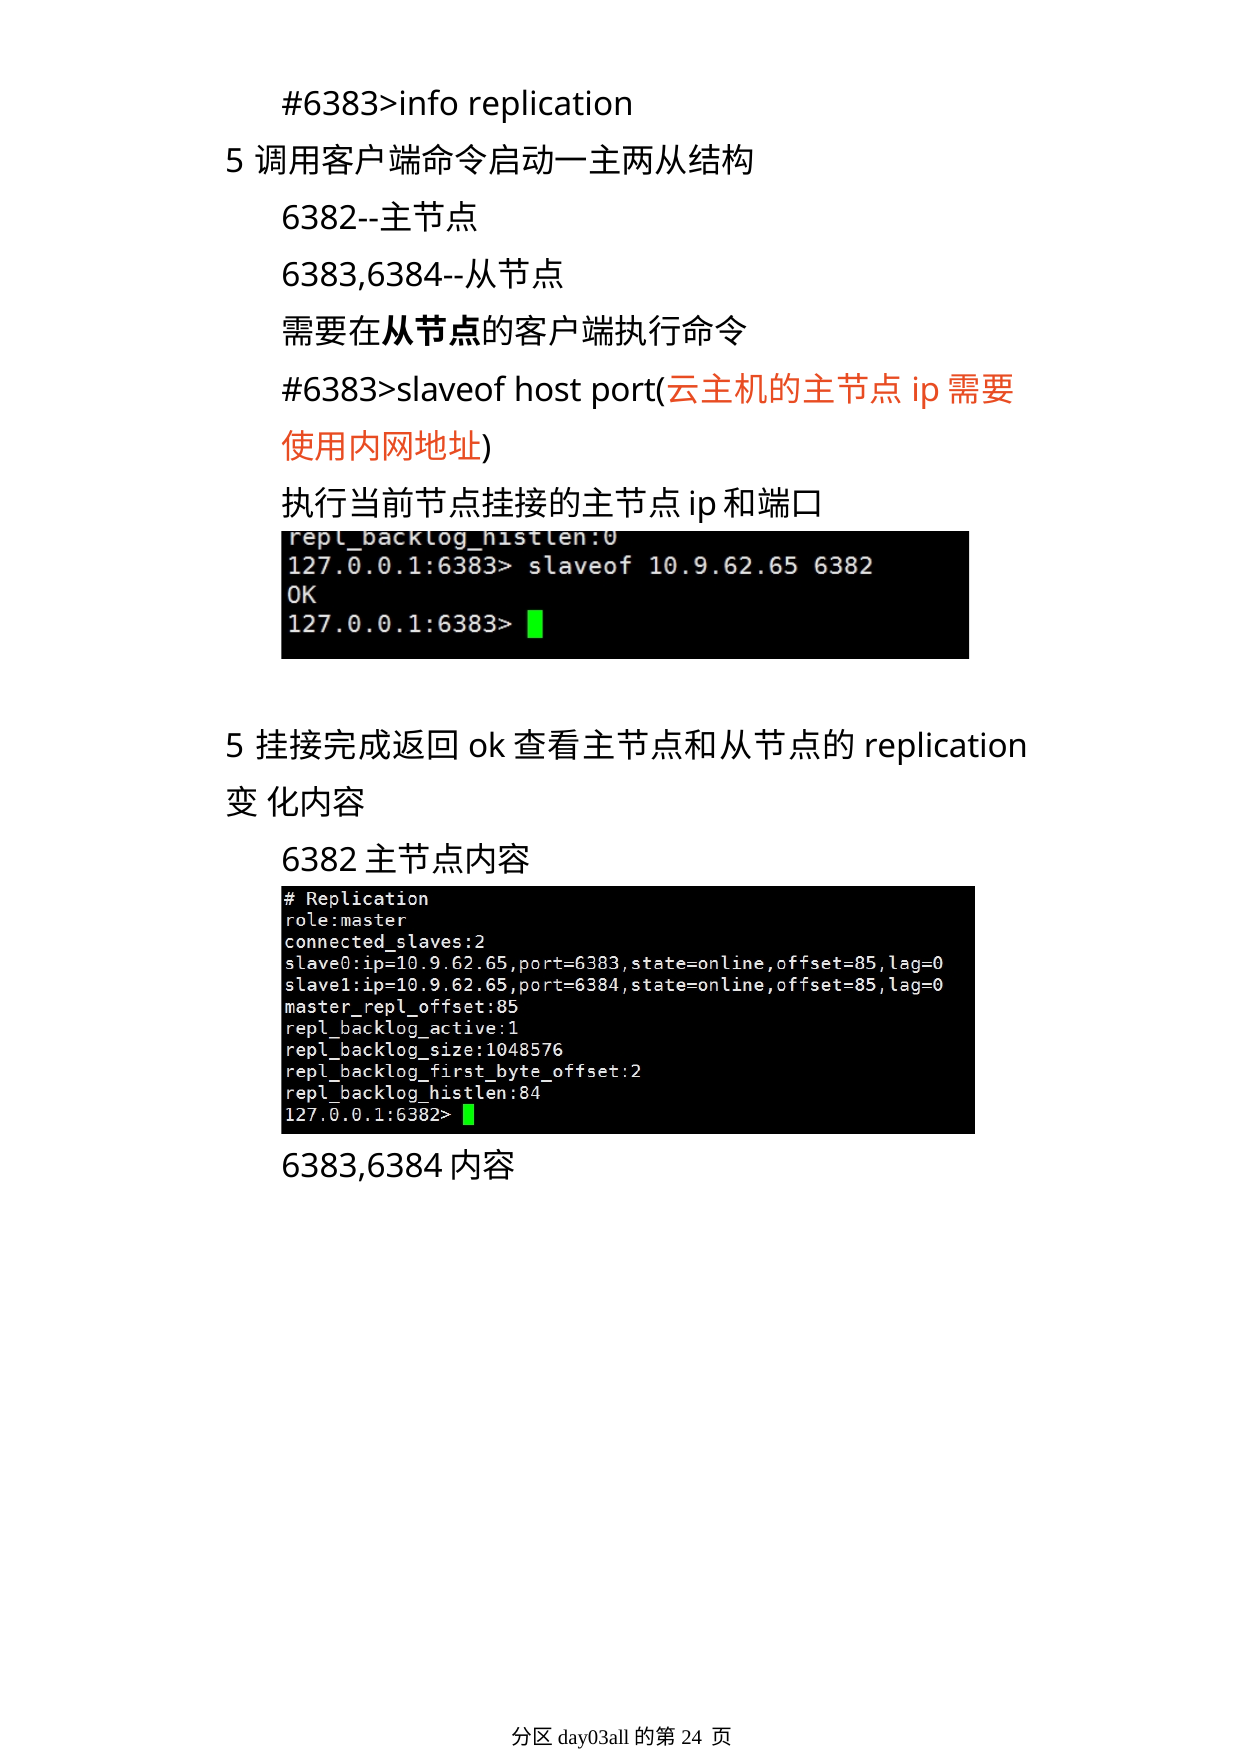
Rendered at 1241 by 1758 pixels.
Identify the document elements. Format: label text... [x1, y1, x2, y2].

text 需要在从节点的客户端执行命令 [281, 309, 1028, 353]
text 分区 day03all 的第 24页 [511, 1722, 1028, 1750]
text 执行当前节点挂接的主节点ip和端口 [281, 480, 1028, 524]
list 调用客户端命令启动一主两从结构 [225, 137, 1028, 181]
picture [281, 886, 975, 1134]
text 5 挂接完成返回ok查看主节点和从节点的replication变 化内容 [225, 711, 1028, 826]
text #6383>slaveof host port(云主机的主节点ip需要 使用内网地址) [281, 355, 1015, 470]
text #6383>info replication [281, 80, 1028, 124]
text 6382--主节点 [281, 194, 1028, 238]
picture [281, 531, 970, 659]
text 6383,6384--从节点 [281, 251, 1028, 296]
text 6383,6384内容 [281, 1142, 1028, 1186]
text 6382主节点内容 [281, 836, 1028, 880]
